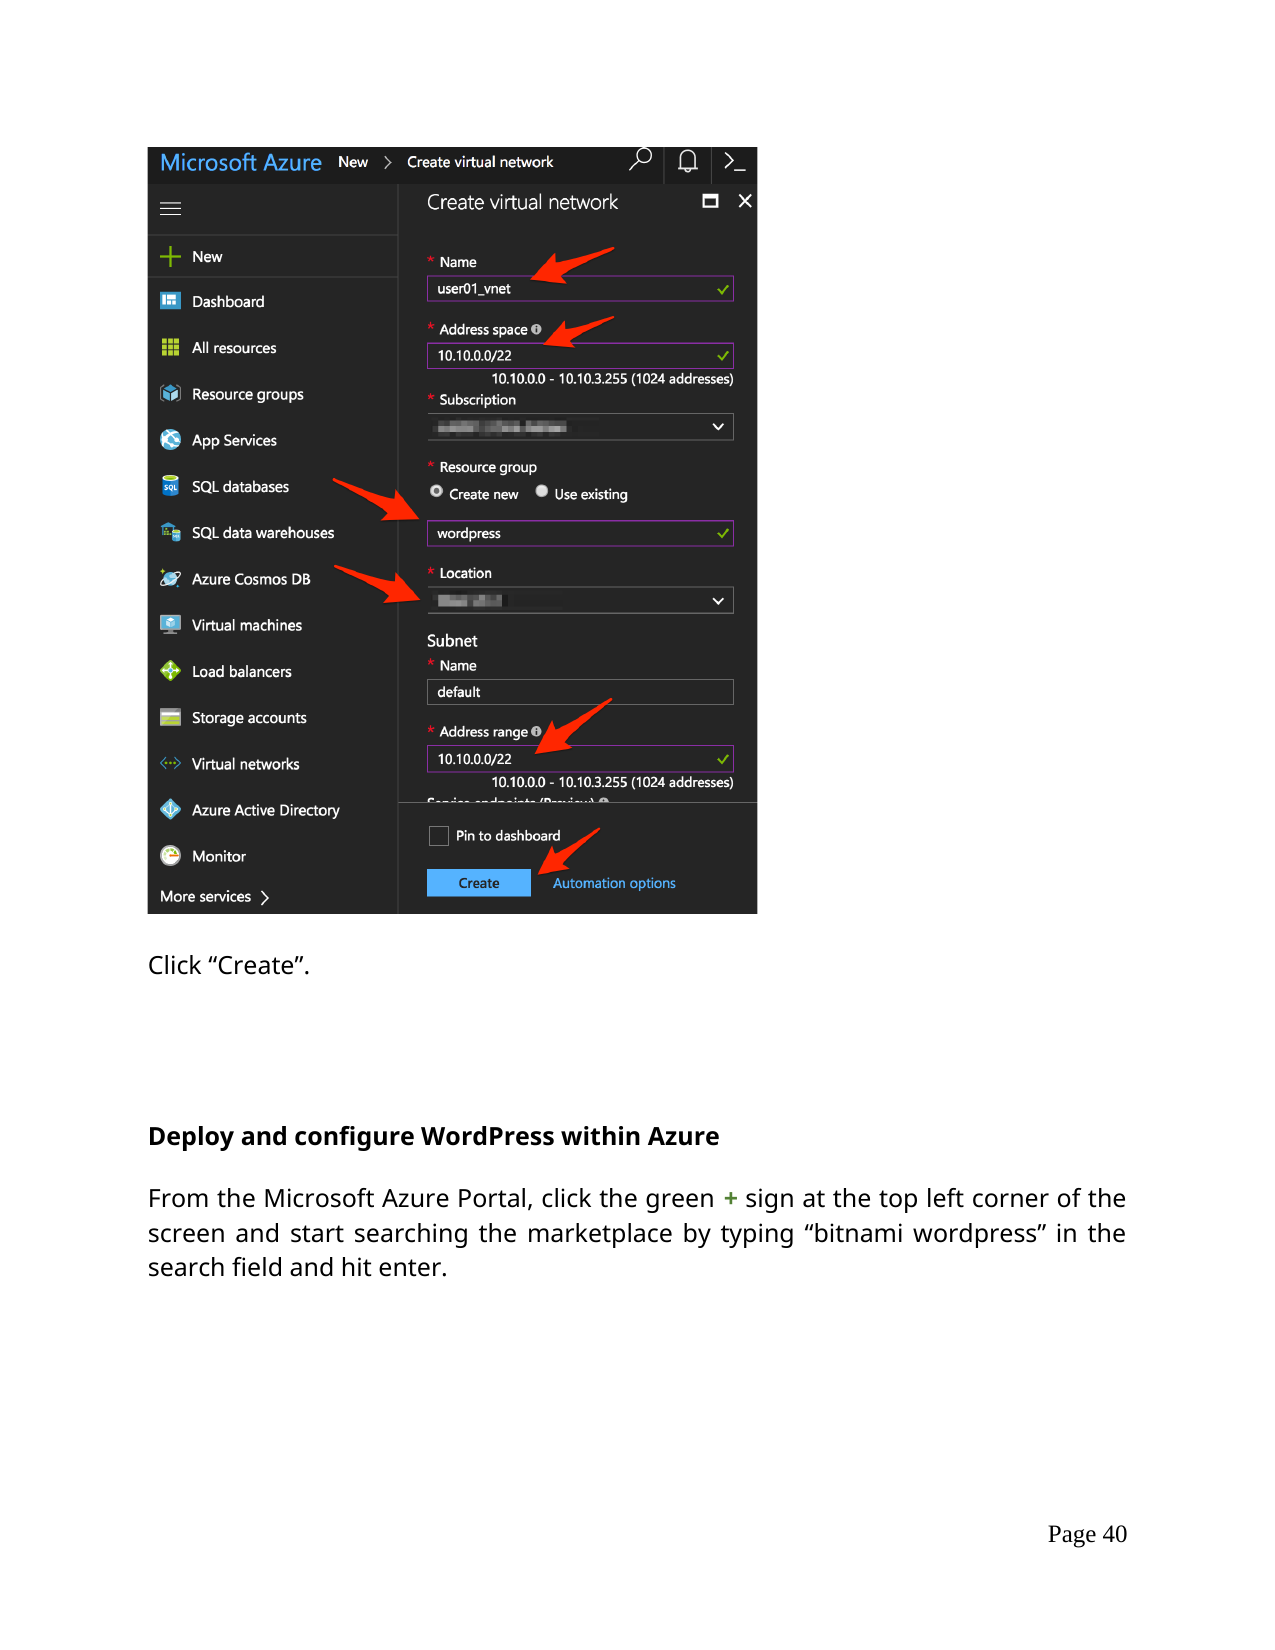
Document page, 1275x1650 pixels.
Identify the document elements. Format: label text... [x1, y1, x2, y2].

picture [147, 147, 758, 914]
text From the Microsoft Azure Portal, click the green + sign at the top left corner of the screen and start searching the marketplace by typing “bitnami wordpress” in the search field and hit enter. [148, 1181, 1127, 1283]
text Click “Create”. [148, 948, 1127, 982]
text Deploy and configure WordPress within Azure [148, 1118, 1127, 1152]
